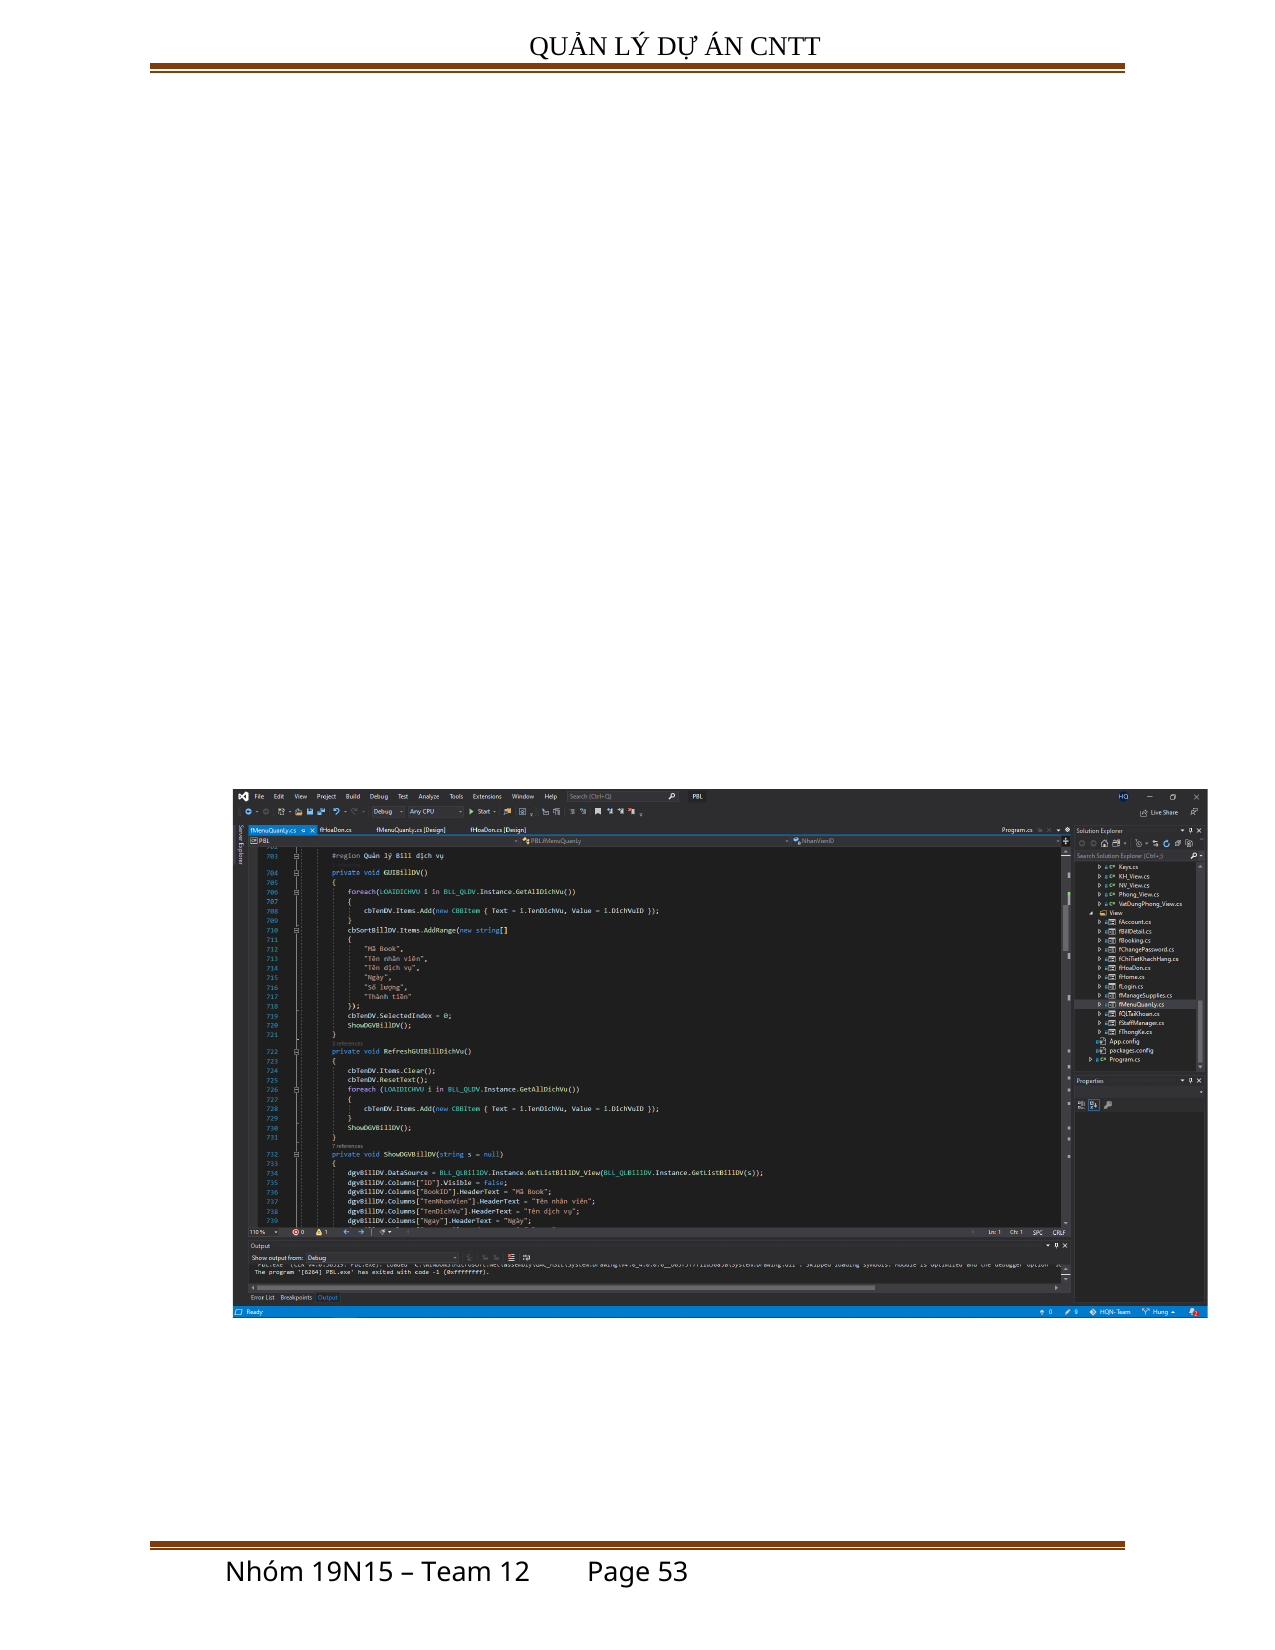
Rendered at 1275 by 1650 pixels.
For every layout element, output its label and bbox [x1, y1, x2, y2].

picture [232, 789, 1208, 1318]
